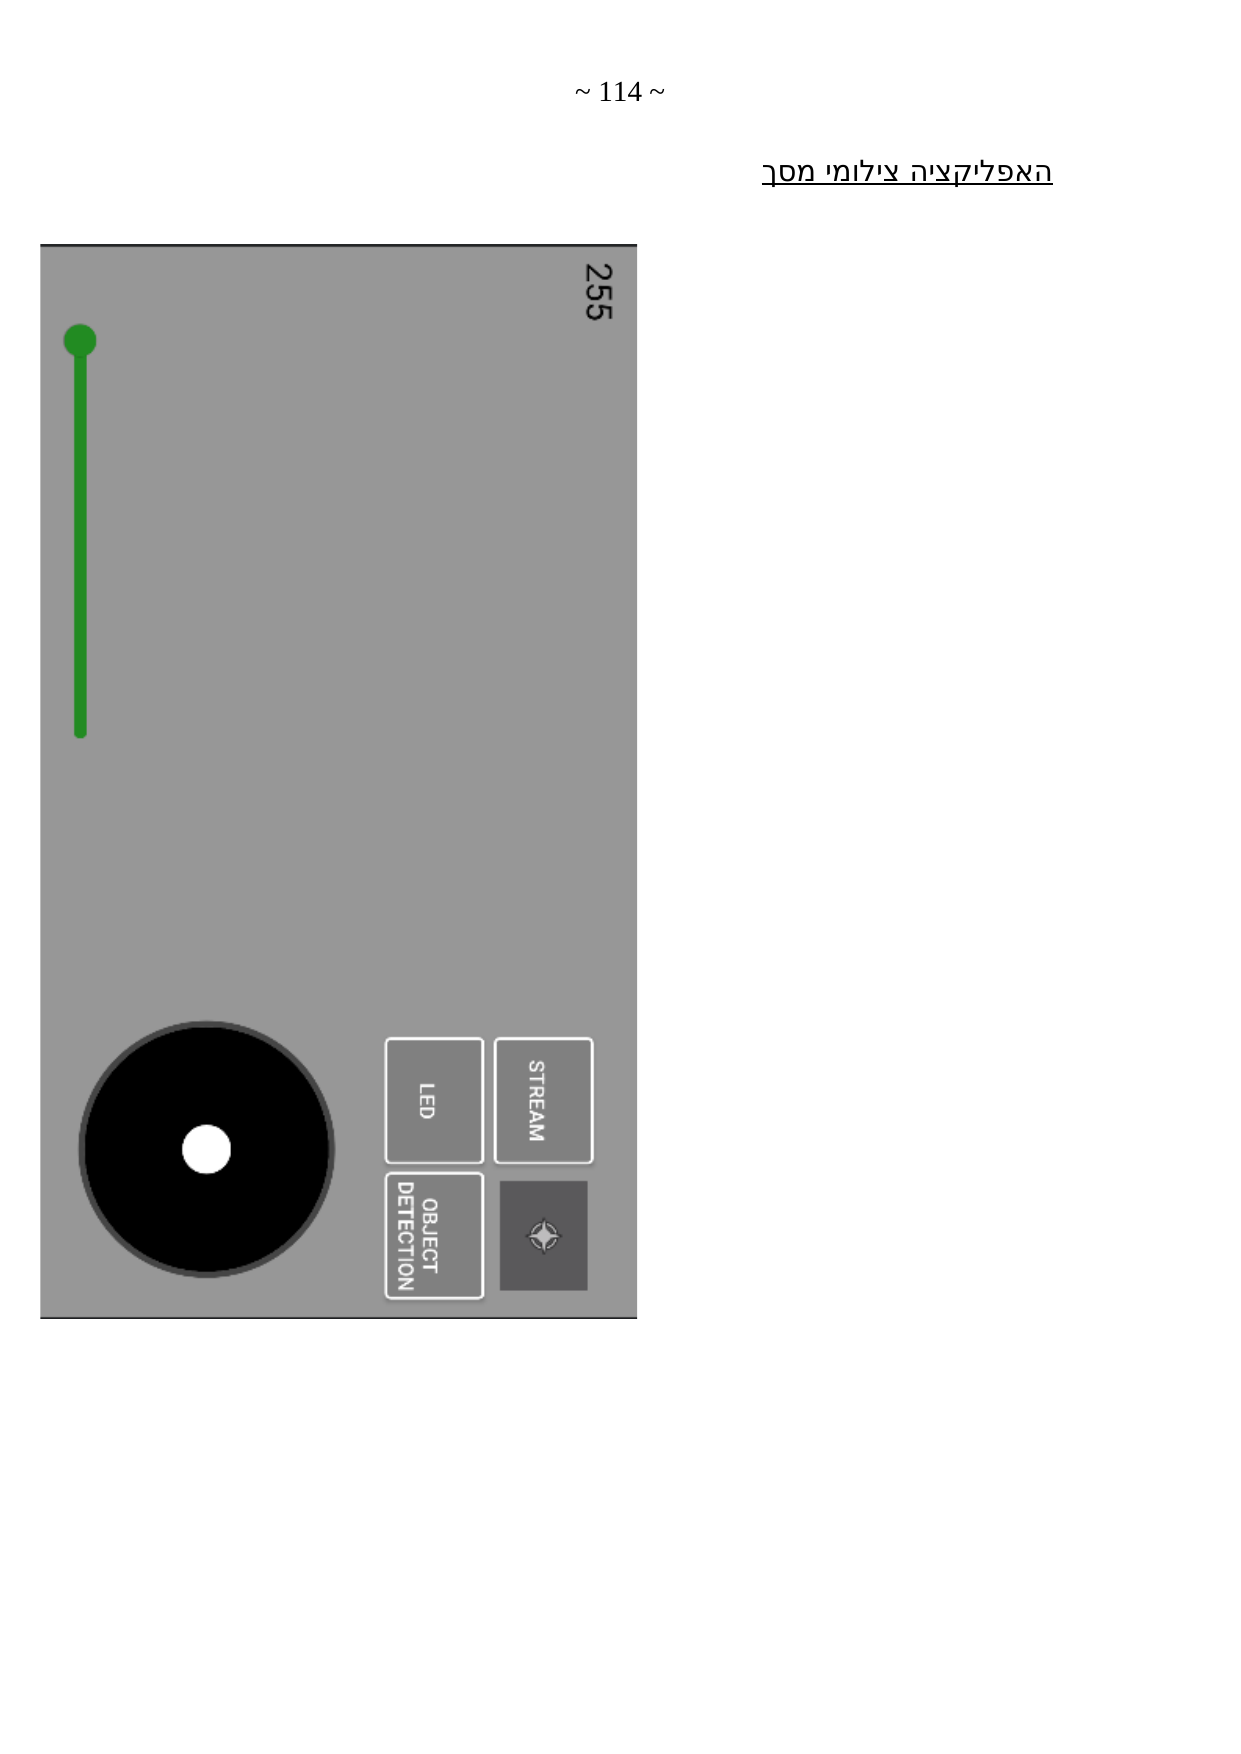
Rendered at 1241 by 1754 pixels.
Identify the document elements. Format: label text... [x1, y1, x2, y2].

subtitle האפליקציה צילומי מסך [187, 154, 1053, 188]
picture [40, 244, 638, 1319]
